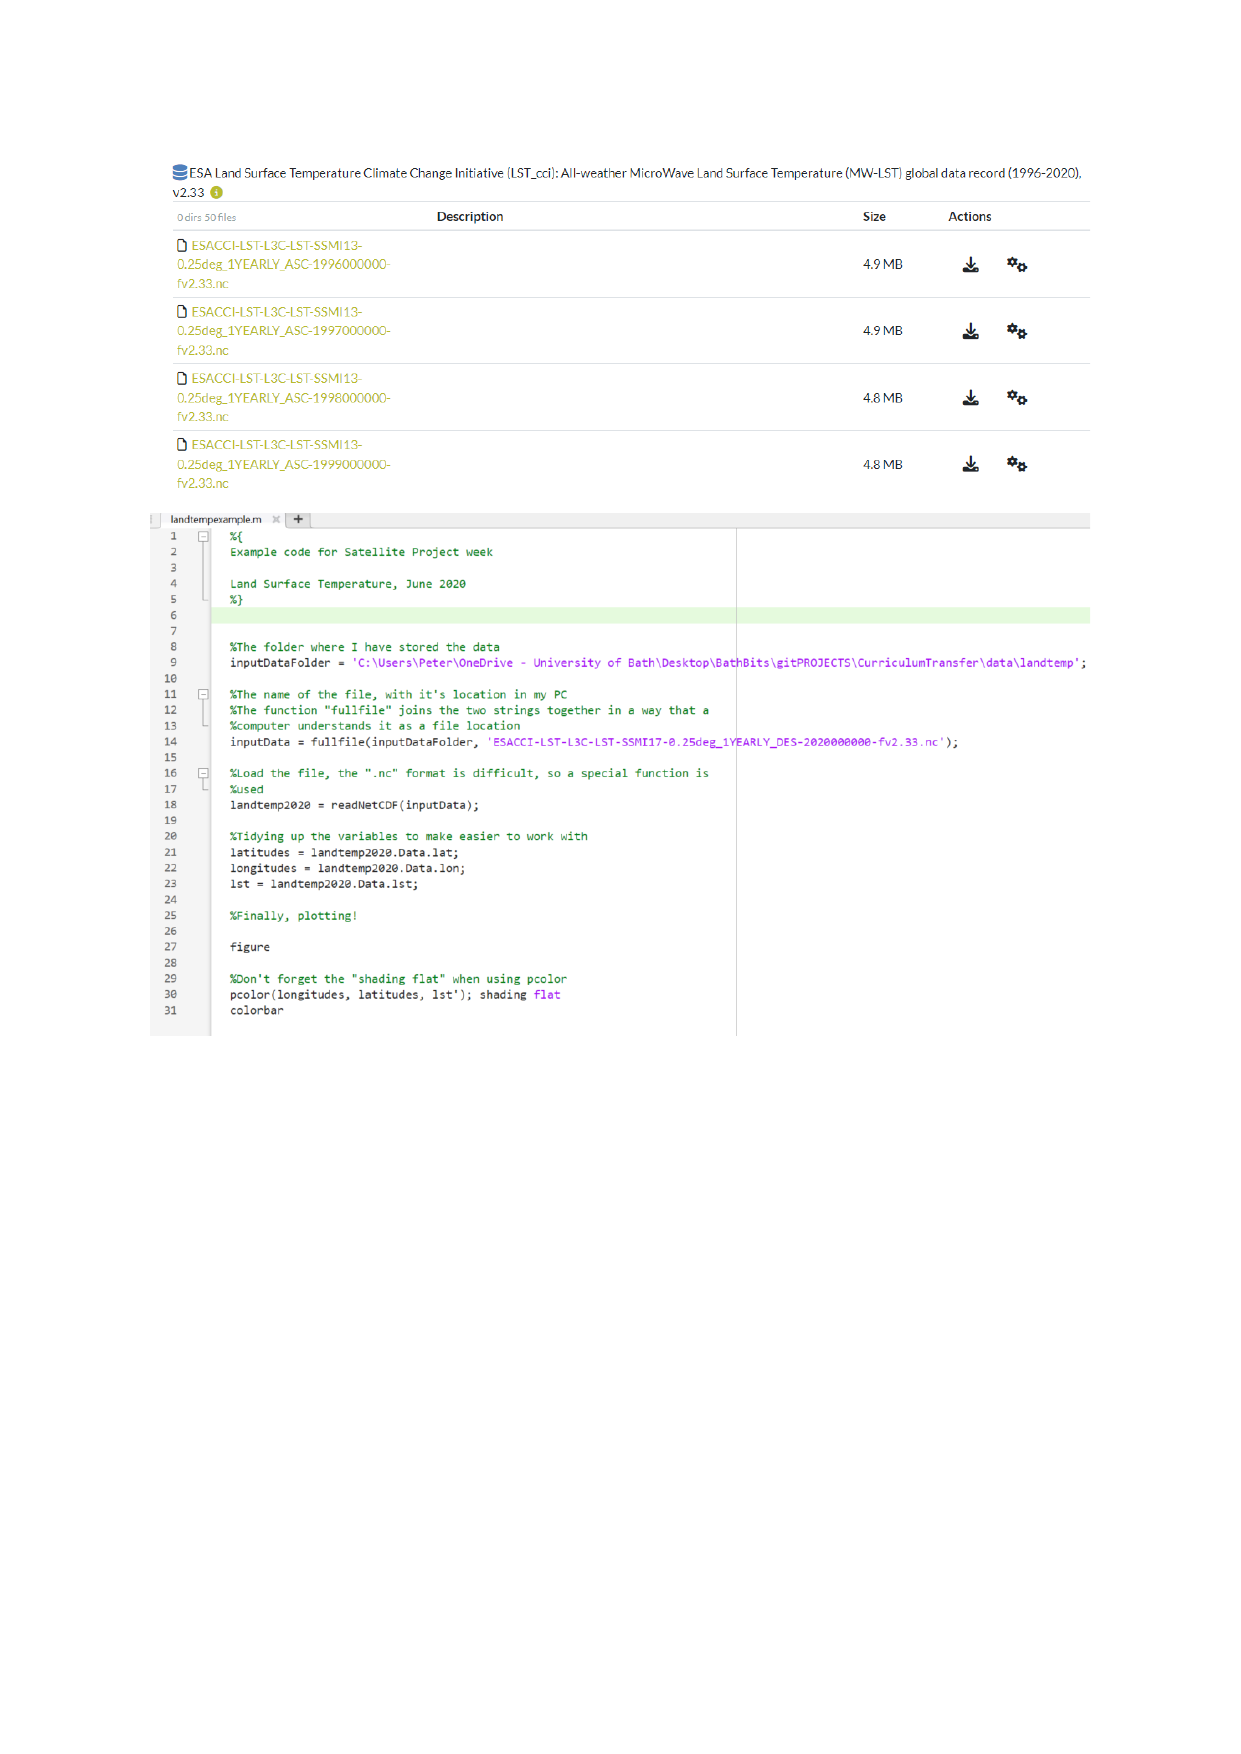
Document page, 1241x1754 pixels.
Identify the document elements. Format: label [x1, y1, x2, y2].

picture [150, 513, 1091, 1036]
picture [150, 150, 1091, 495]
